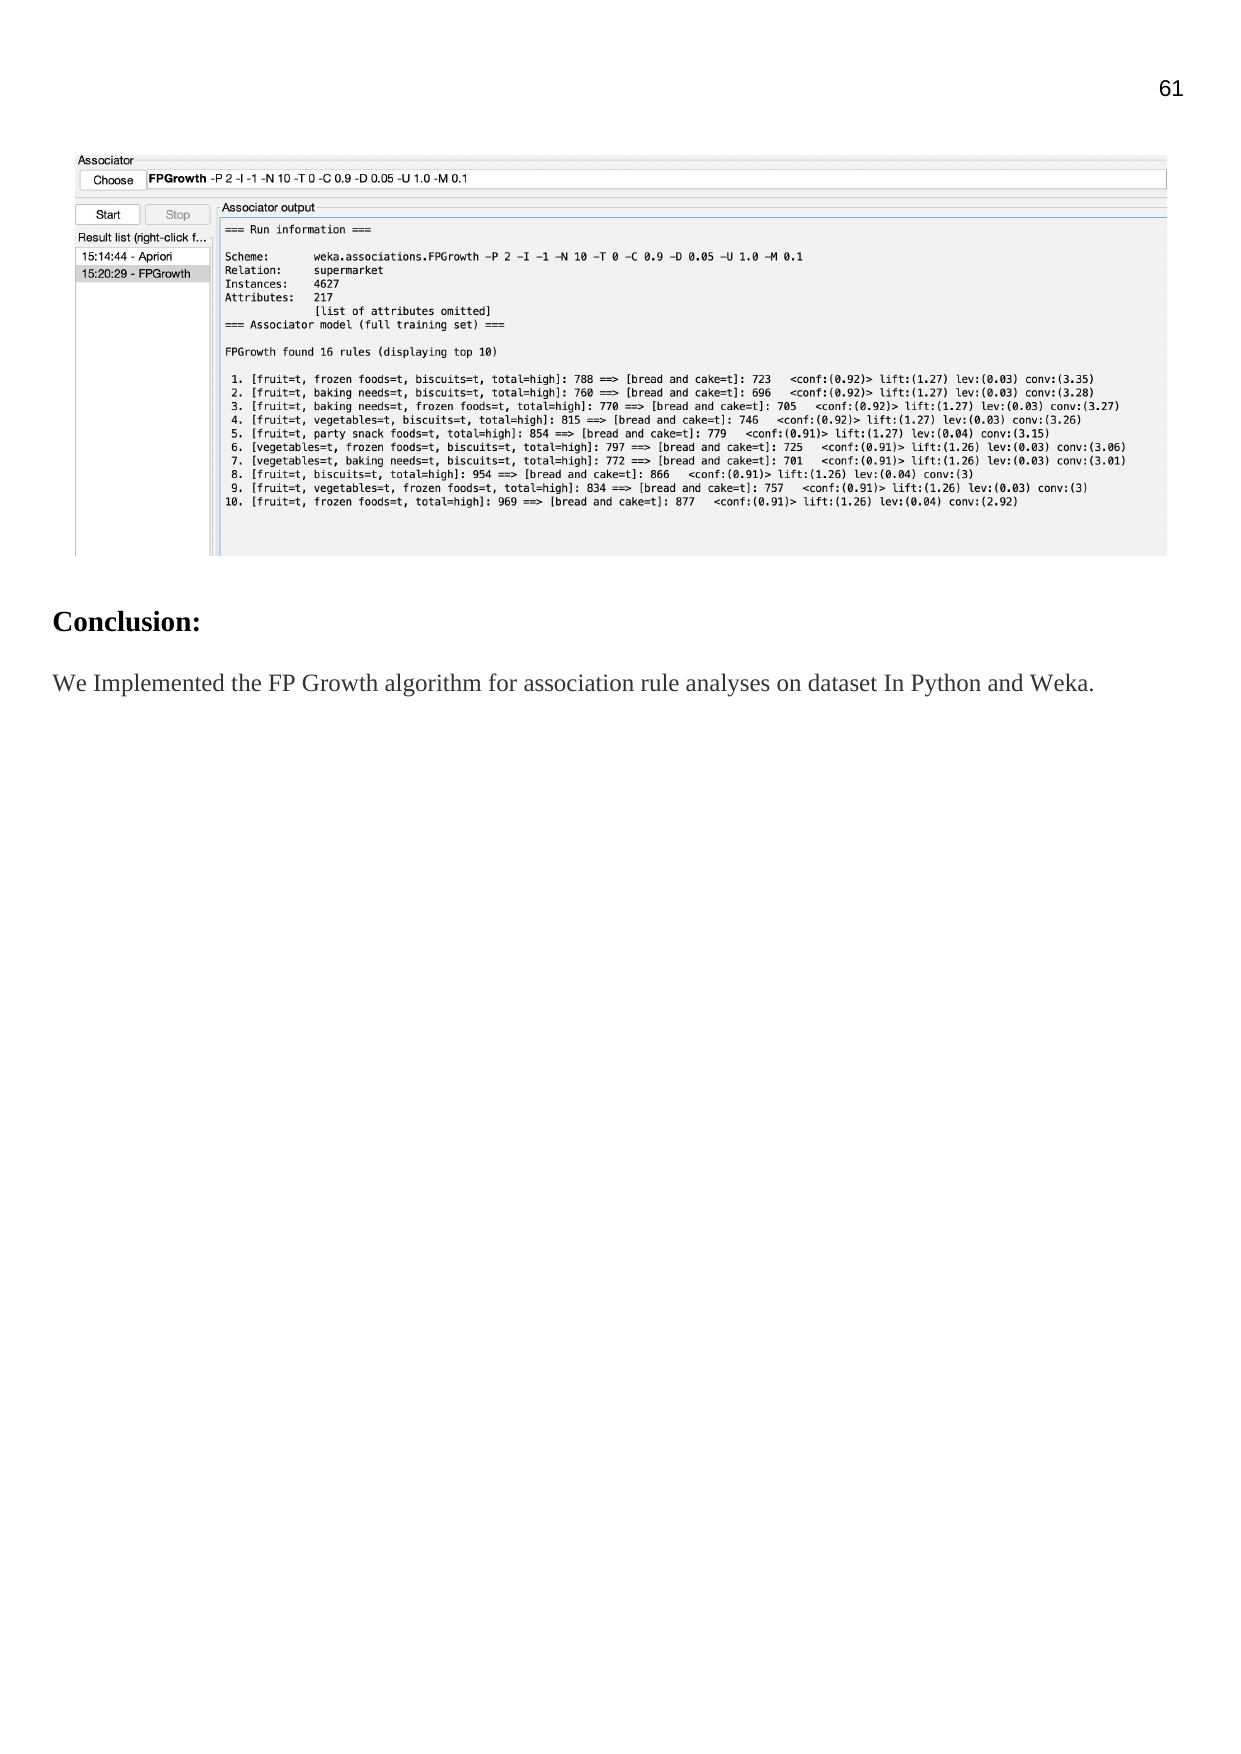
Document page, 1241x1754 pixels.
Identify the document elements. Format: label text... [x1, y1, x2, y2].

picture [75, 155, 1168, 556]
text Conclusion: [52, 604, 1184, 637]
text We Implemented the FP Growth algorithm for association rule analyses on dataset In Python and Weka. [52, 668, 1184, 697]
